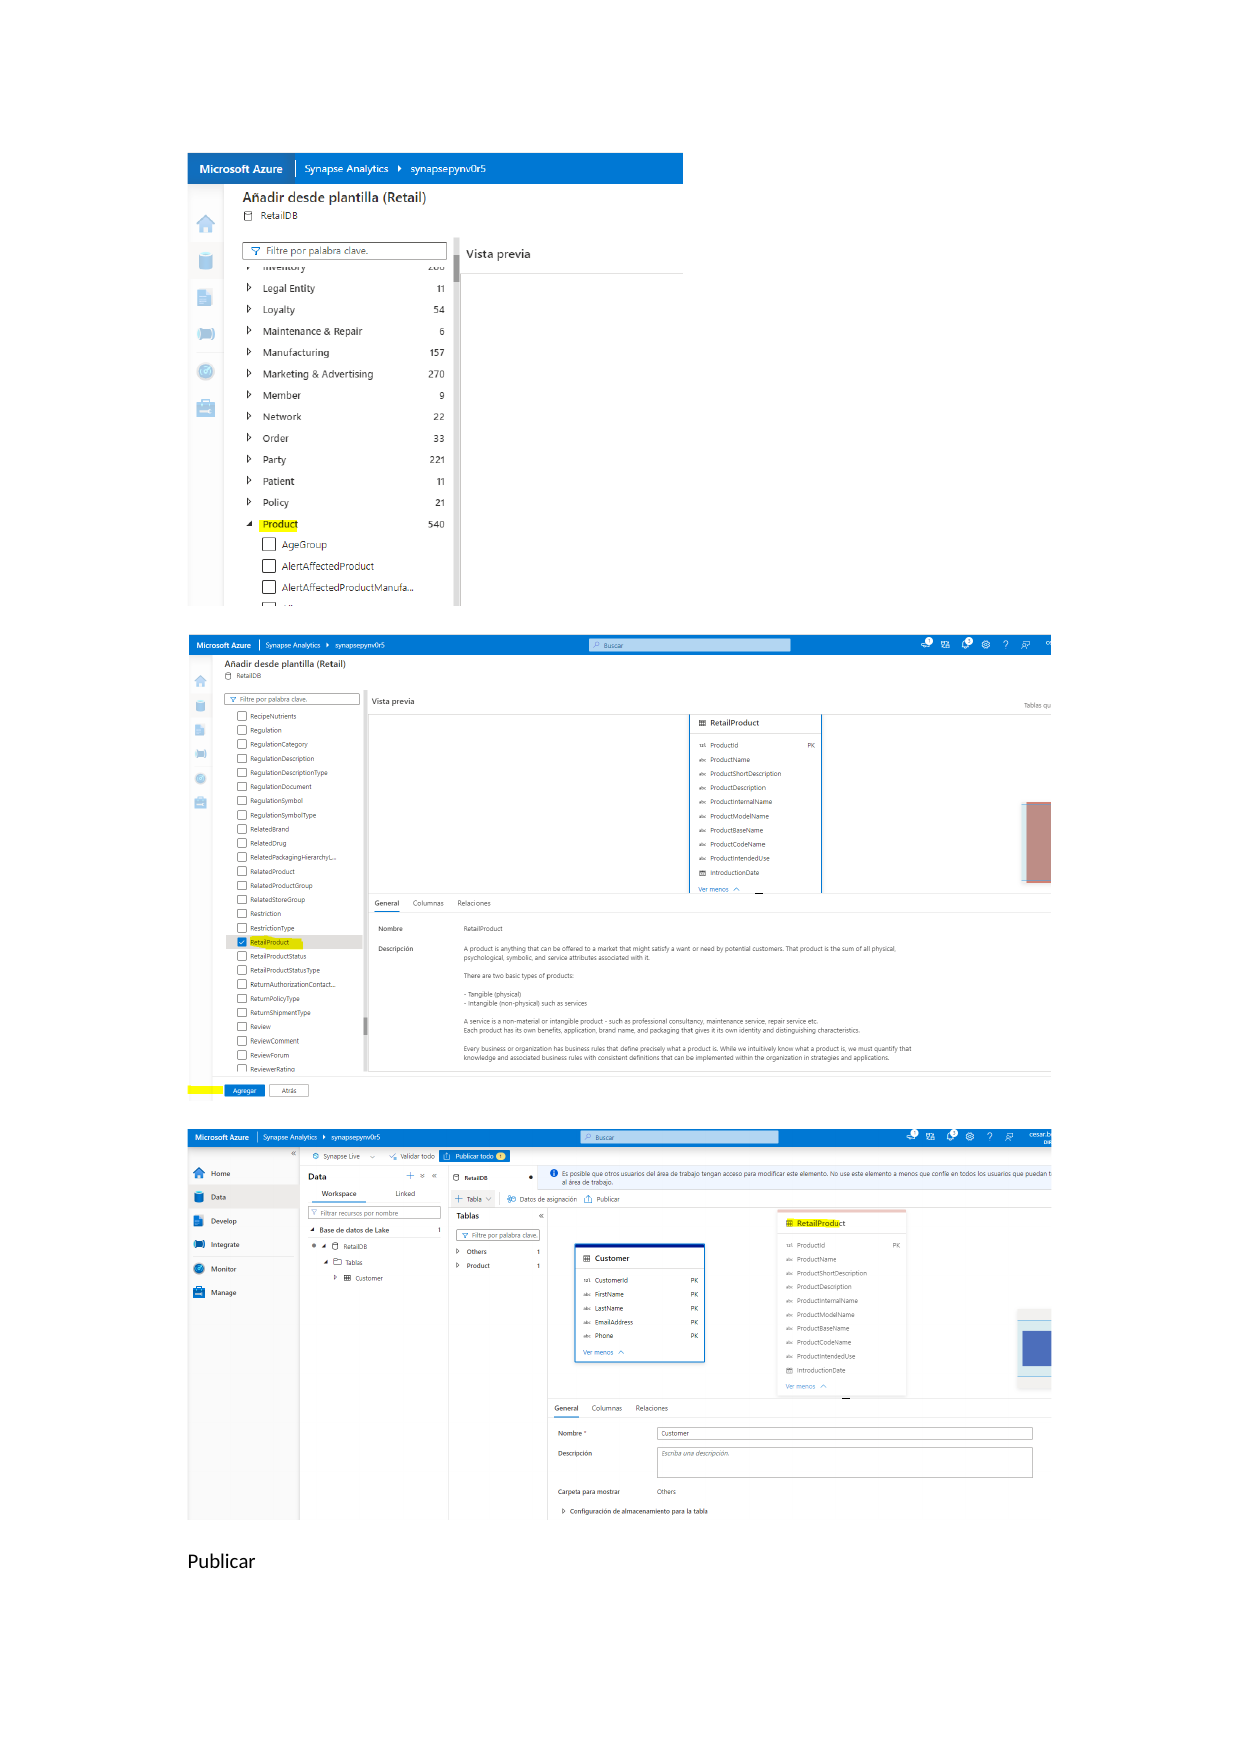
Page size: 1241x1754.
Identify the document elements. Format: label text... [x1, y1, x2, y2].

picture [187, 1129, 1052, 1520]
picture [187, 150, 683, 606]
picture [187, 634, 1051, 1101]
list Publicar [187, 1549, 1053, 1574]
